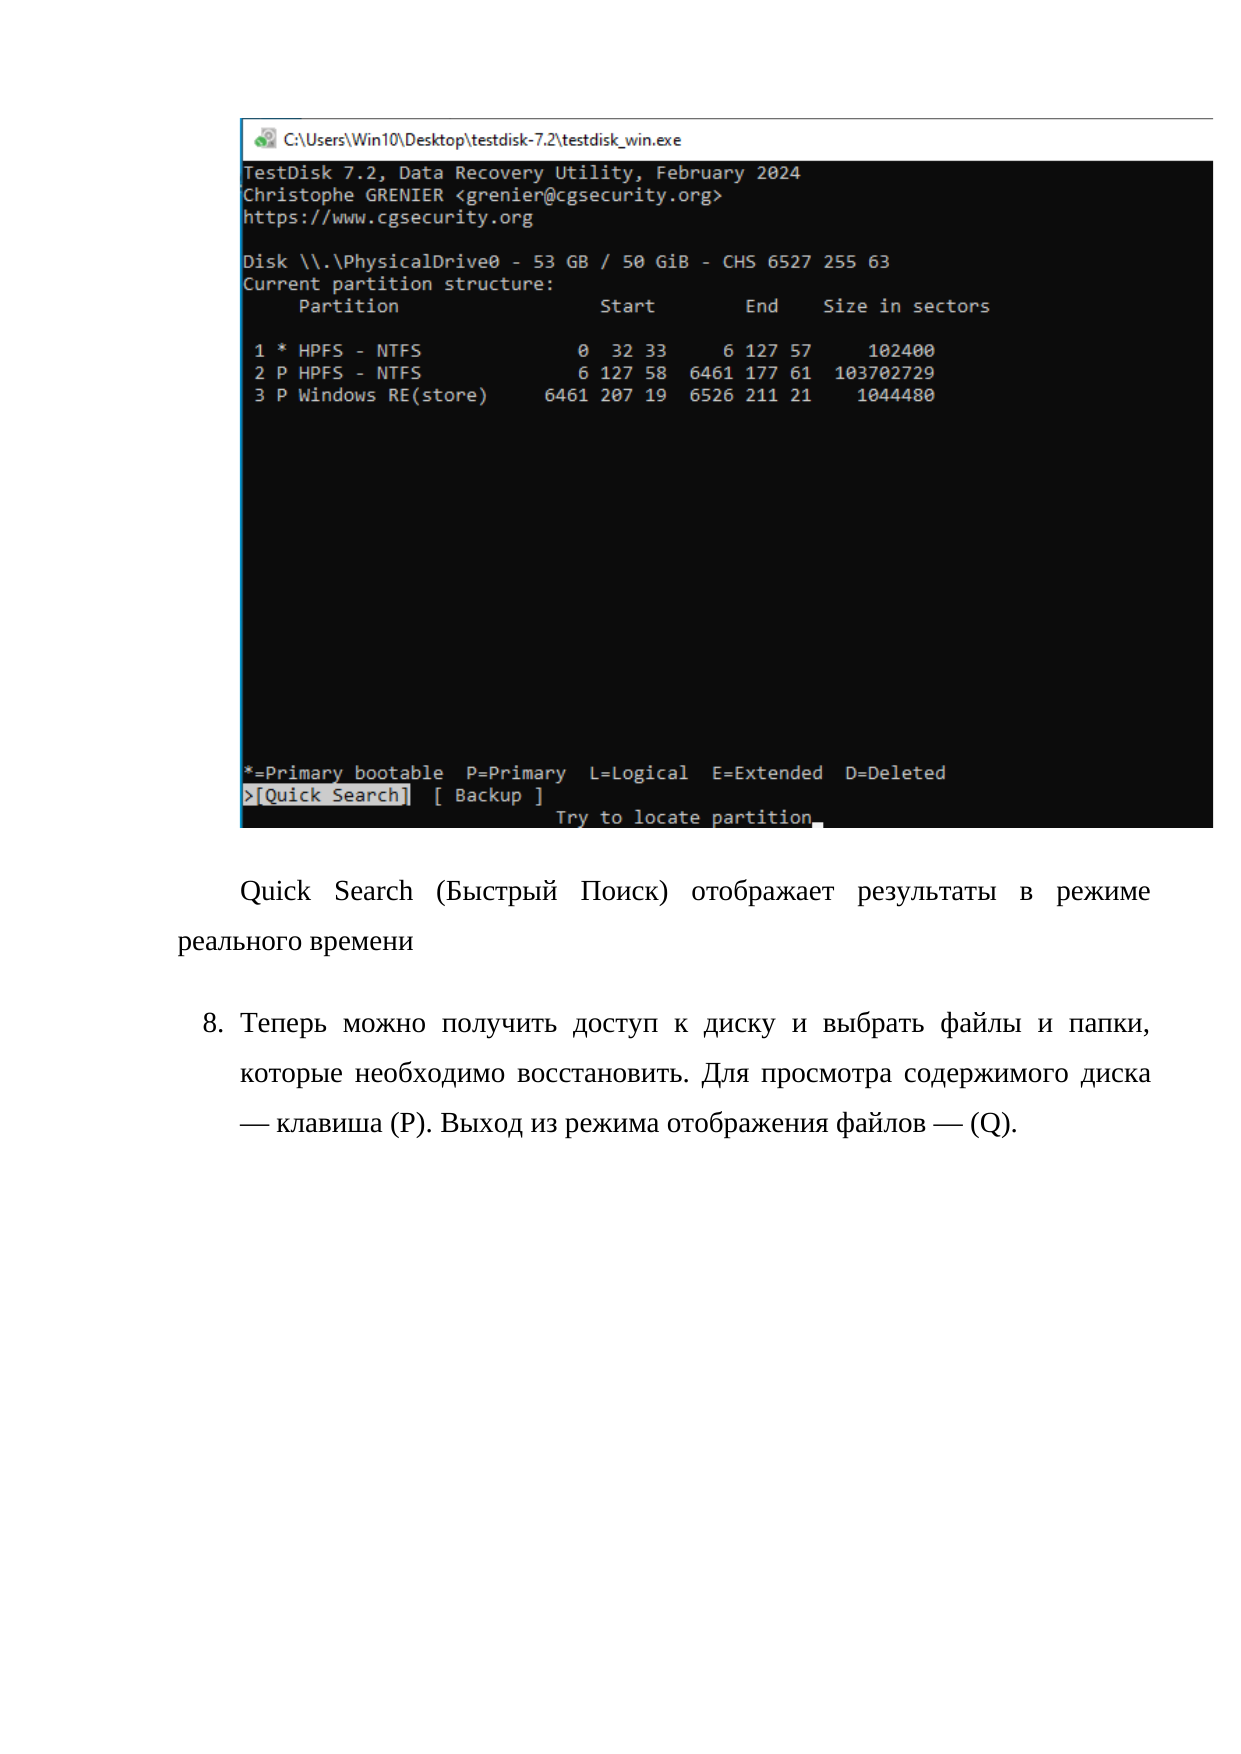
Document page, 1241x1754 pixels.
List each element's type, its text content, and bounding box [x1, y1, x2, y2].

text Quick Search (Быстрый Поиск) отображает результаты в режиме реального времени [177, 873, 1152, 957]
list Теперь можно получить доступ к диску и выбрать файлы и папки, которые необходимо восстановить. Для просмотра содержимого диска — клавиша (P). Выход из режима отображения файлов — (Q). [202, 1005, 1152, 1139]
picture [239, 118, 1214, 828]
